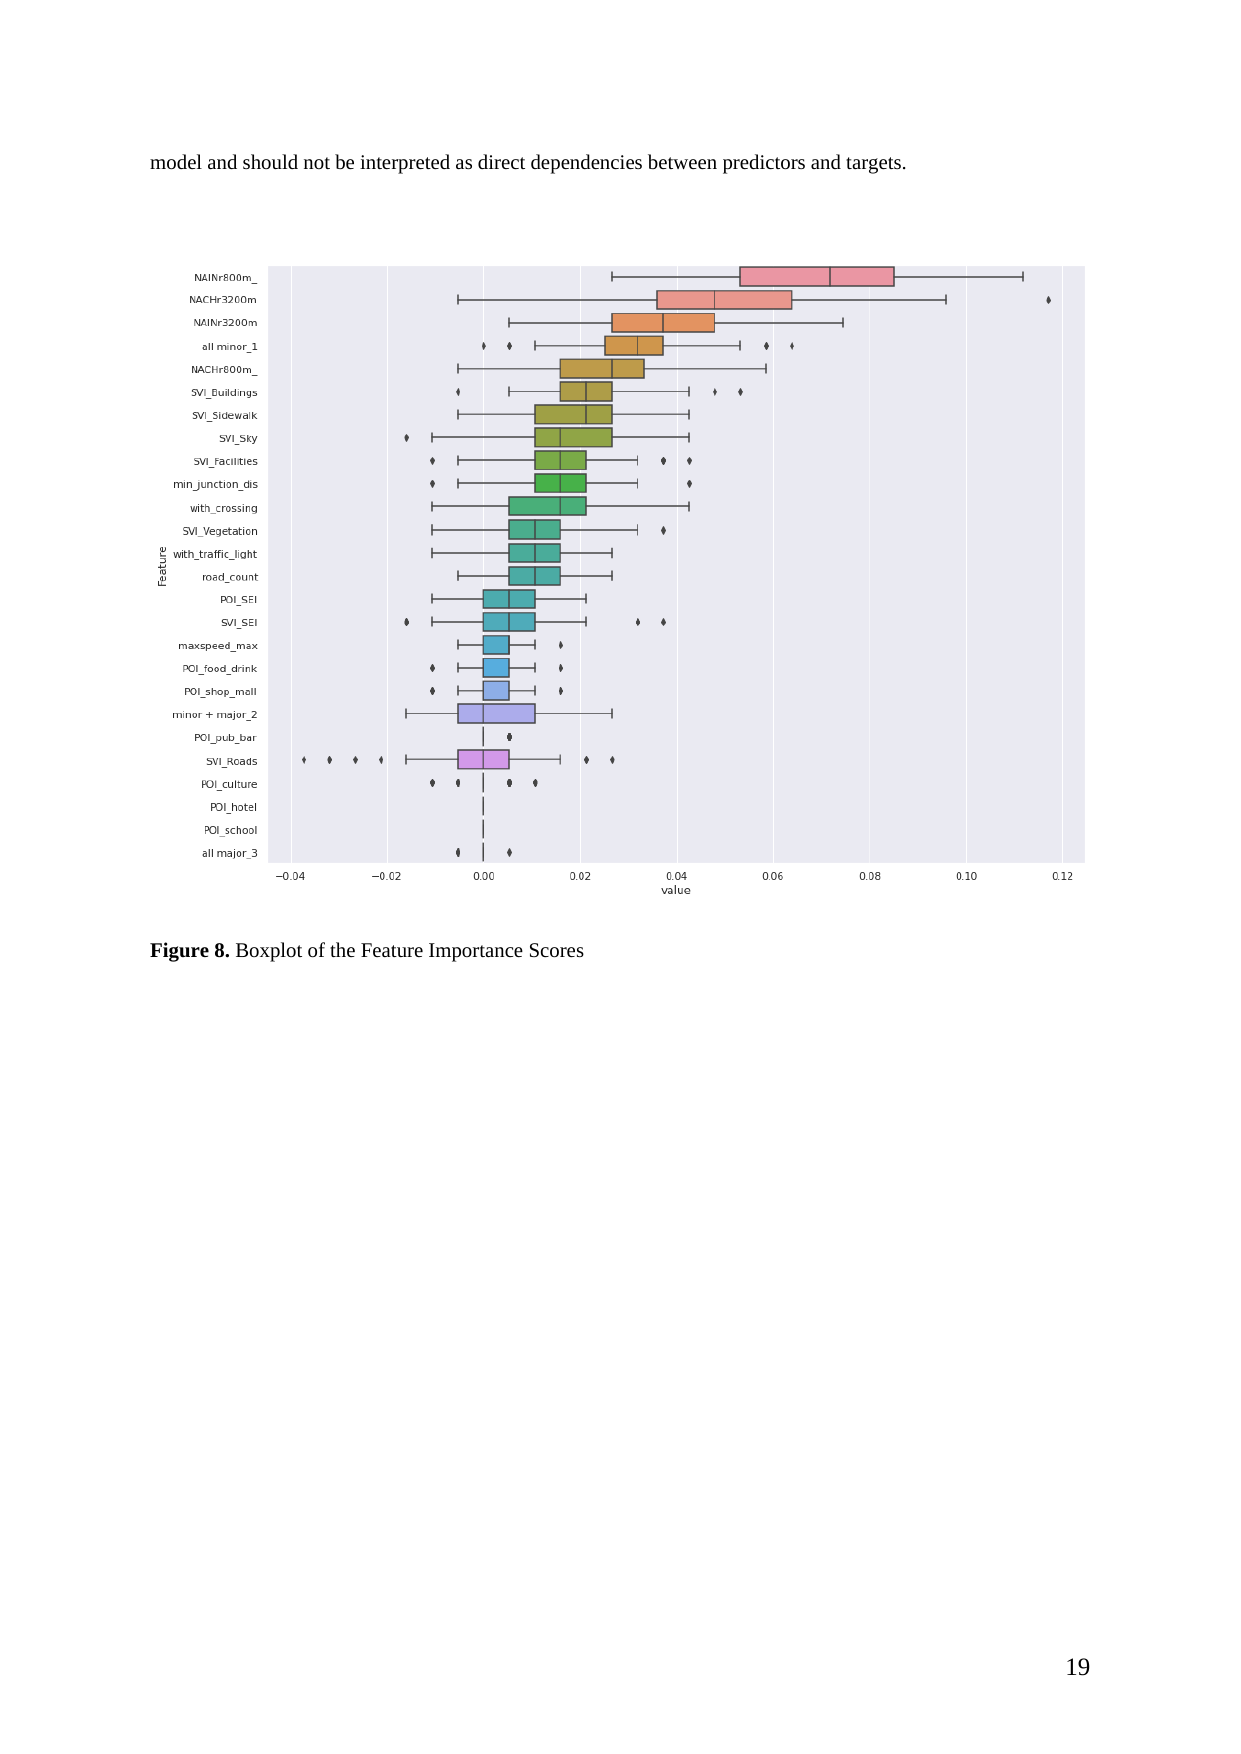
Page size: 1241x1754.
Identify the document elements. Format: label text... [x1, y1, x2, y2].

picture [150, 258, 1091, 903]
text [150, 150, 1090, 174]
text Figure 8. Boxplot of the Feature Importance Scores [150, 938, 1090, 962]
